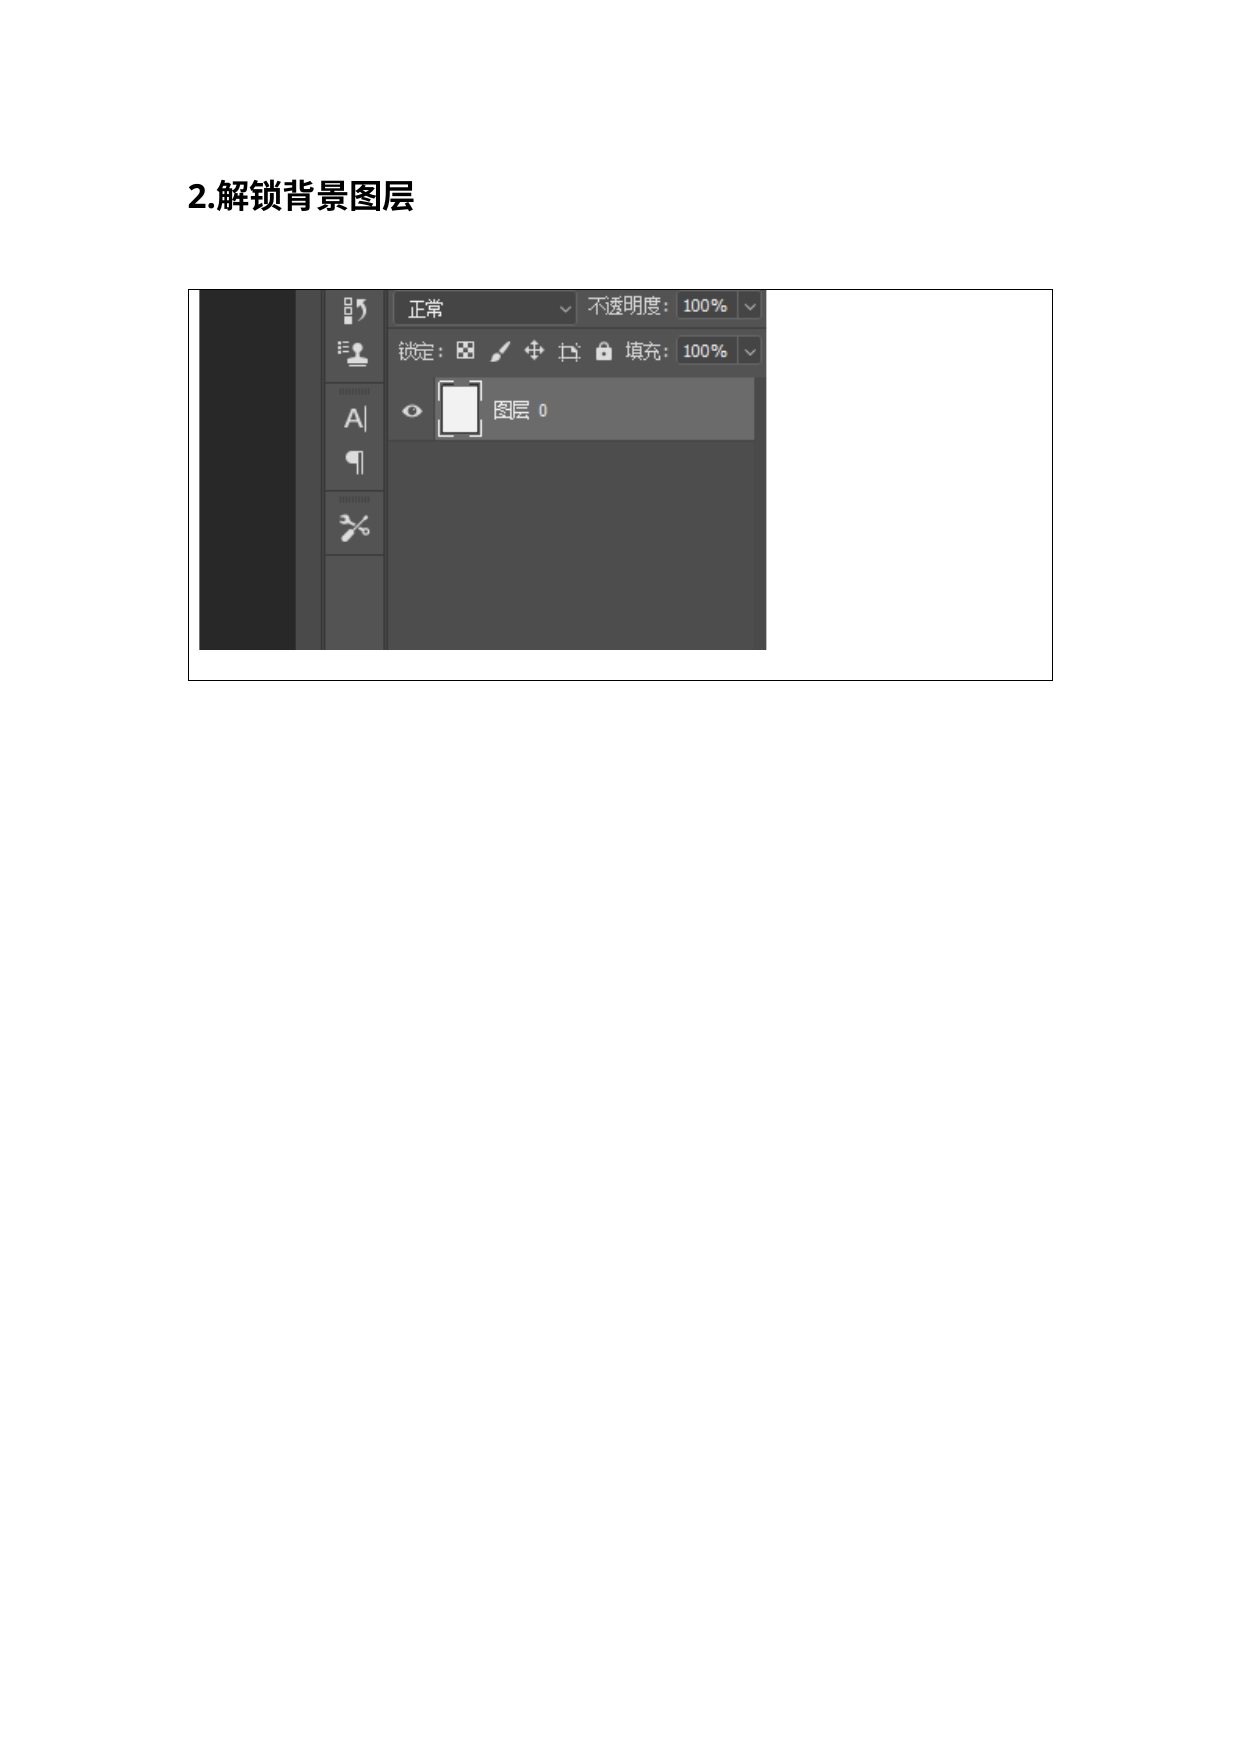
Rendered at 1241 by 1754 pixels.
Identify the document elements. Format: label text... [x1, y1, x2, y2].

picture [199, 290, 767, 650]
table_header [189, 290, 1052, 680]
subtitle 2.解锁背景图层 [187, 162, 1053, 227]
